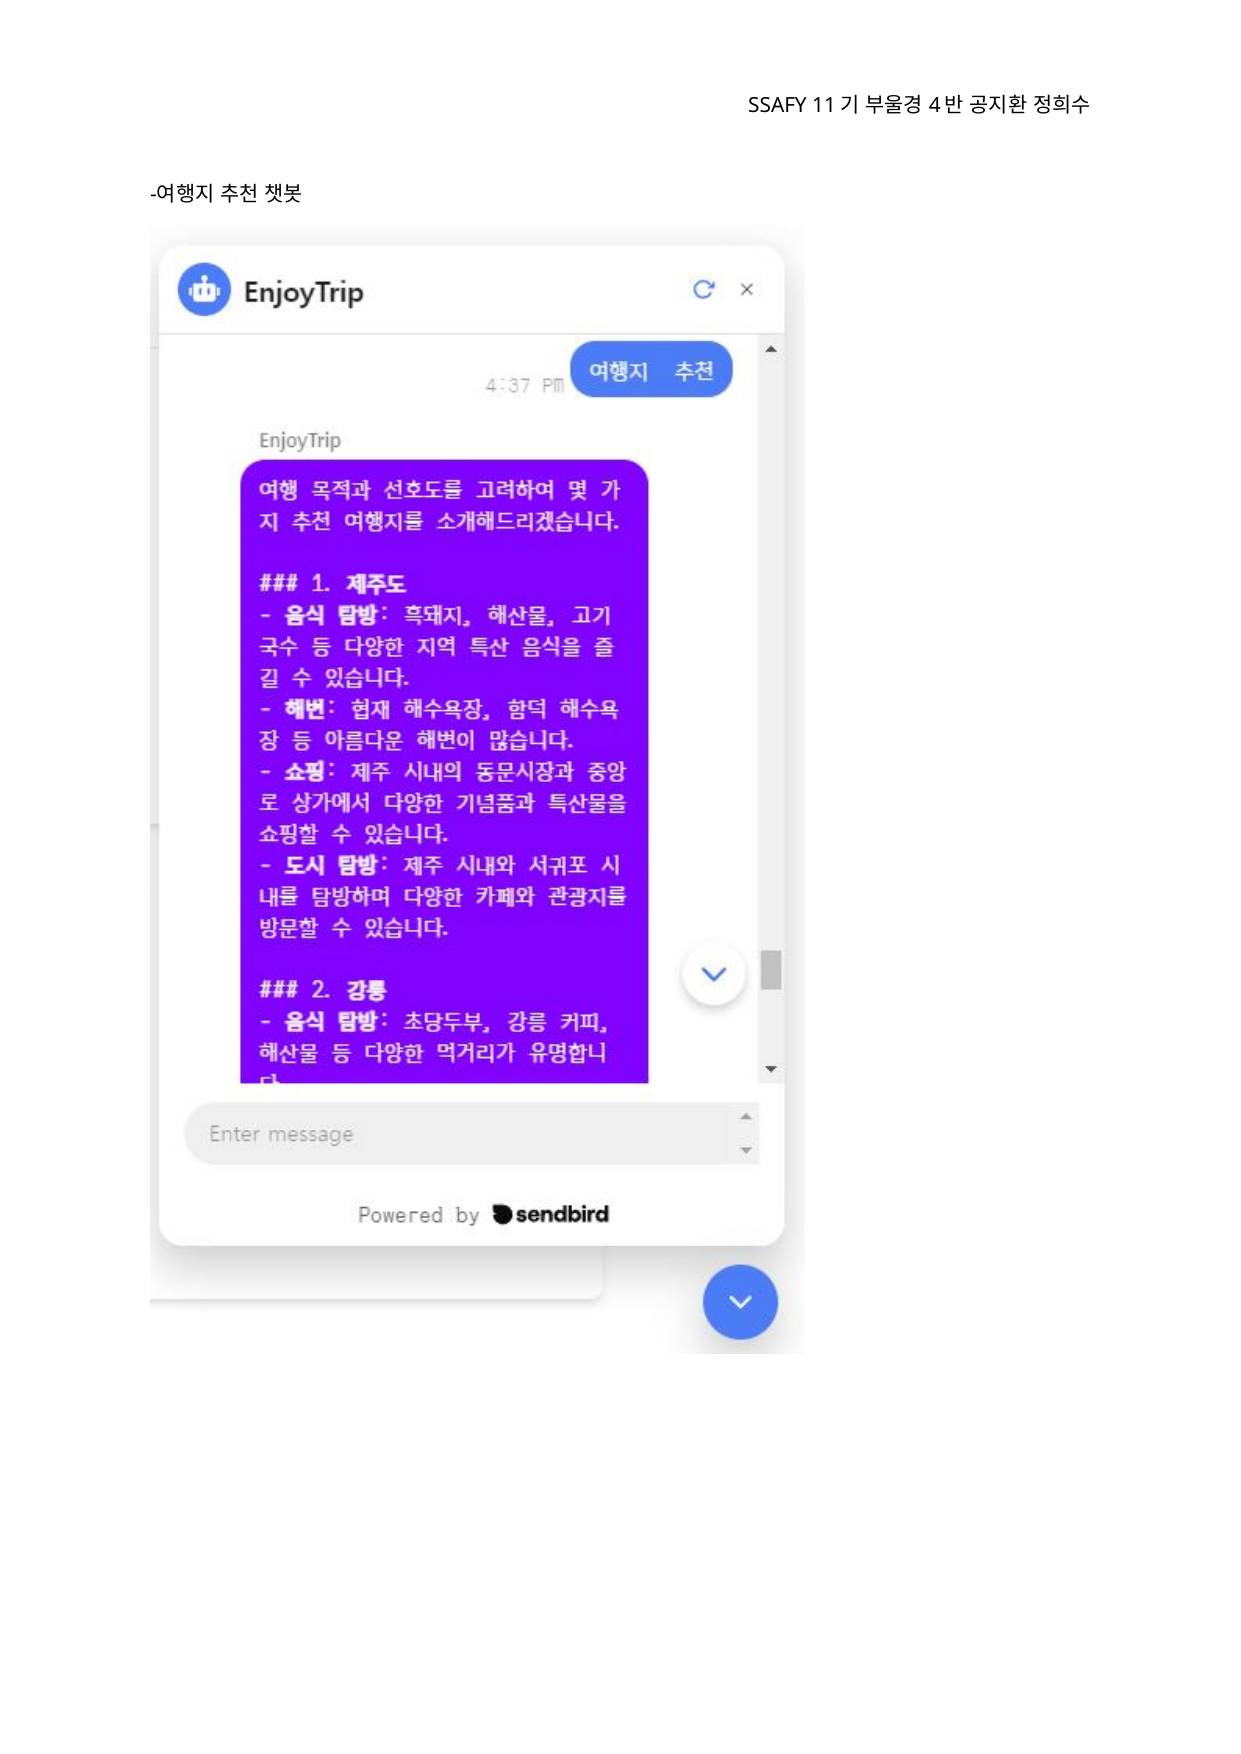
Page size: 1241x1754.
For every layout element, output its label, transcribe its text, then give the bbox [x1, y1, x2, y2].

picture [150, 224, 805, 1354]
text -여행지 추천 챗봇 [150, 177, 1090, 207]
